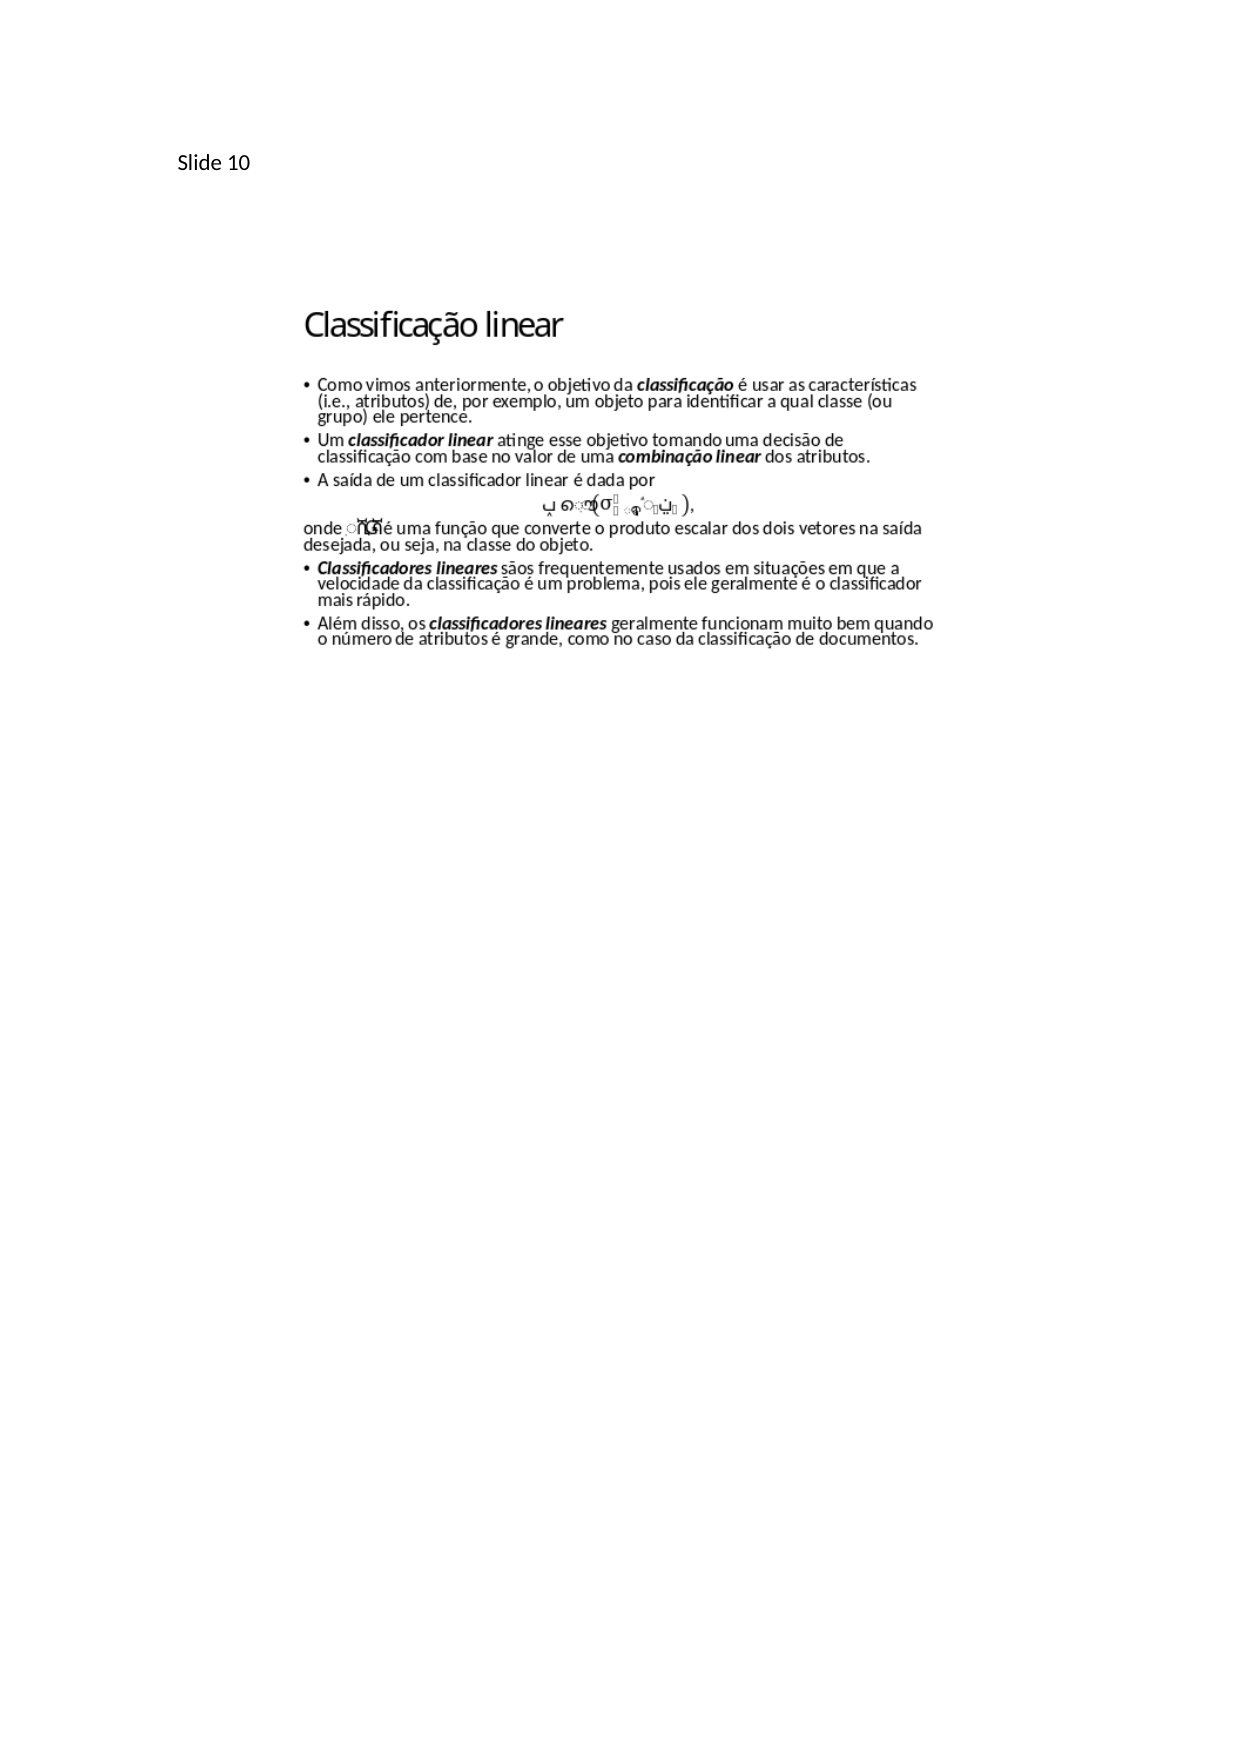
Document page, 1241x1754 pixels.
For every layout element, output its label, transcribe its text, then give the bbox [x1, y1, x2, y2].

text Slide 10 [177, 148, 1063, 176]
